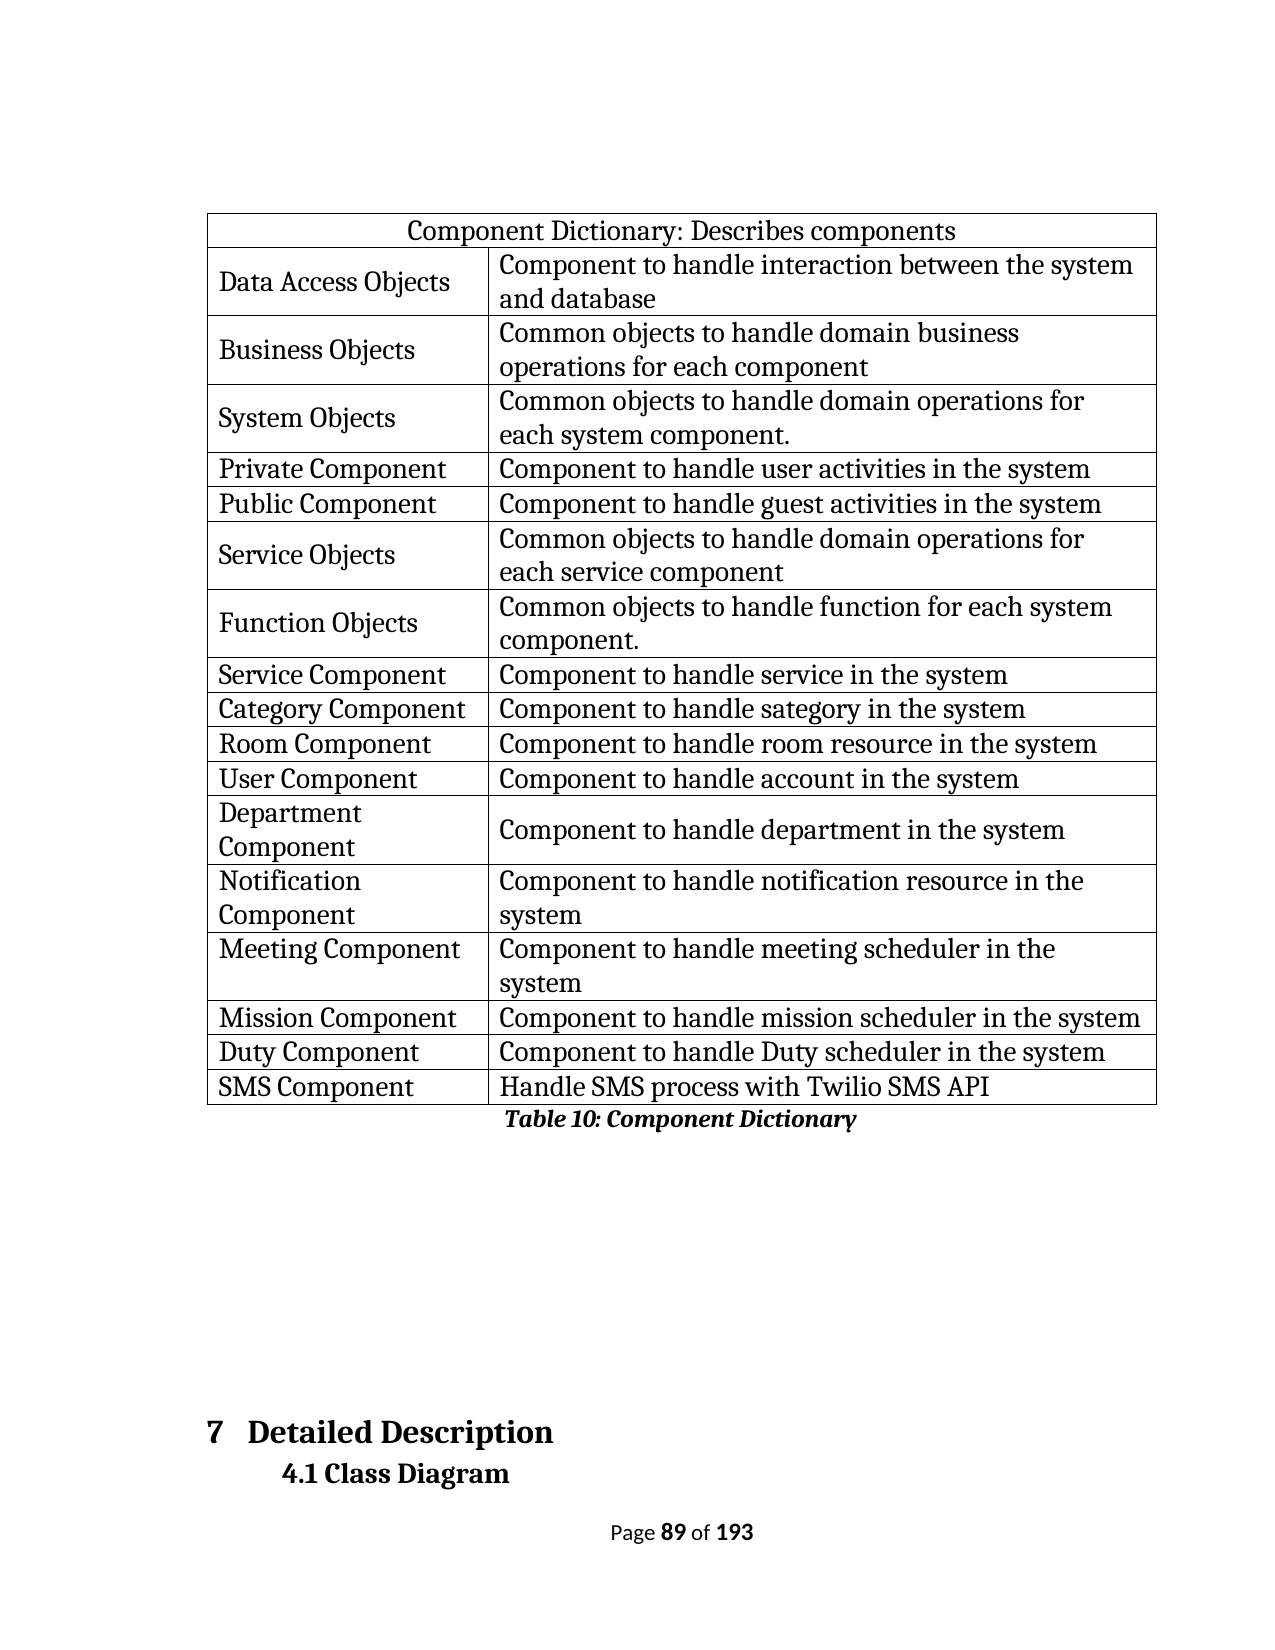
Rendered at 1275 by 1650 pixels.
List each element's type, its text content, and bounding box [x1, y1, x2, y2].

table_cell Component to handle guest activities in the system [489, 487, 1156, 521]
table_cell Component to handle Duty scheduler in the system [489, 1035, 1156, 1069]
table_cell Business Objects [208, 316, 488, 383]
table_cell Service Objects [208, 522, 488, 589]
table_cell Public Component [208, 487, 488, 521]
list 4.1 Class Diagram [282, 1458, 1157, 1491]
table_cell Common objects to handle domain operations for each system component. [489, 385, 1156, 452]
table_cell Common objects to handle domain operations for each service component [489, 522, 1156, 589]
table_cell Private Component [208, 453, 488, 486]
table_cell Common objects to handle domain business operations for each component [489, 316, 1156, 383]
table_cell Component to handle meeting scheduler in the system [489, 933, 1156, 1000]
table_cell User Component [208, 762, 488, 795]
table_cell Component to handle notification resource in the system [489, 865, 1156, 932]
table_cell Component to handle room resource in the system [489, 727, 1156, 761]
table_cell Duty Component [208, 1035, 488, 1069]
table_cell Component to handle interaction between the system and database [489, 248, 1156, 315]
table_cell Meeting Component [208, 933, 488, 1000]
list Detailed Description [207, 1414, 1157, 1452]
table_cell Handle SMS process with Twilio SMS API [489, 1070, 1156, 1103]
table_cell Component to handle account in the system [489, 762, 1156, 795]
table_cell System Objects [208, 385, 488, 452]
table_cell Component to handle department in the system [489, 796, 1156, 863]
table_cell SMS Component [208, 1070, 488, 1103]
table_cell Notification Component [208, 865, 488, 932]
text Table 10: Component Dictionary [207, 1105, 1157, 1133]
table_header Component Dictionary: Describes components [208, 214, 1156, 247]
table_cell Component to handle service in the system [489, 658, 1156, 692]
table_cell Component to handle mission scheduler in the system [489, 1001, 1156, 1034]
table_cell Function Objects [208, 590, 488, 657]
table_cell Component to handle user activities in the system [489, 453, 1156, 486]
table_cell Data Access Objects [208, 248, 488, 315]
table_cell Department Component [208, 796, 488, 863]
table_cell Mission Component [208, 1001, 488, 1034]
table_cell Category Component [208, 693, 488, 726]
table_cell Component to handle sategory in the system [489, 693, 1156, 726]
table_cell Service Component [208, 658, 488, 692]
table_cell Room Component [208, 727, 488, 761]
table_cell Common objects to handle function for each system component. [489, 590, 1156, 657]
